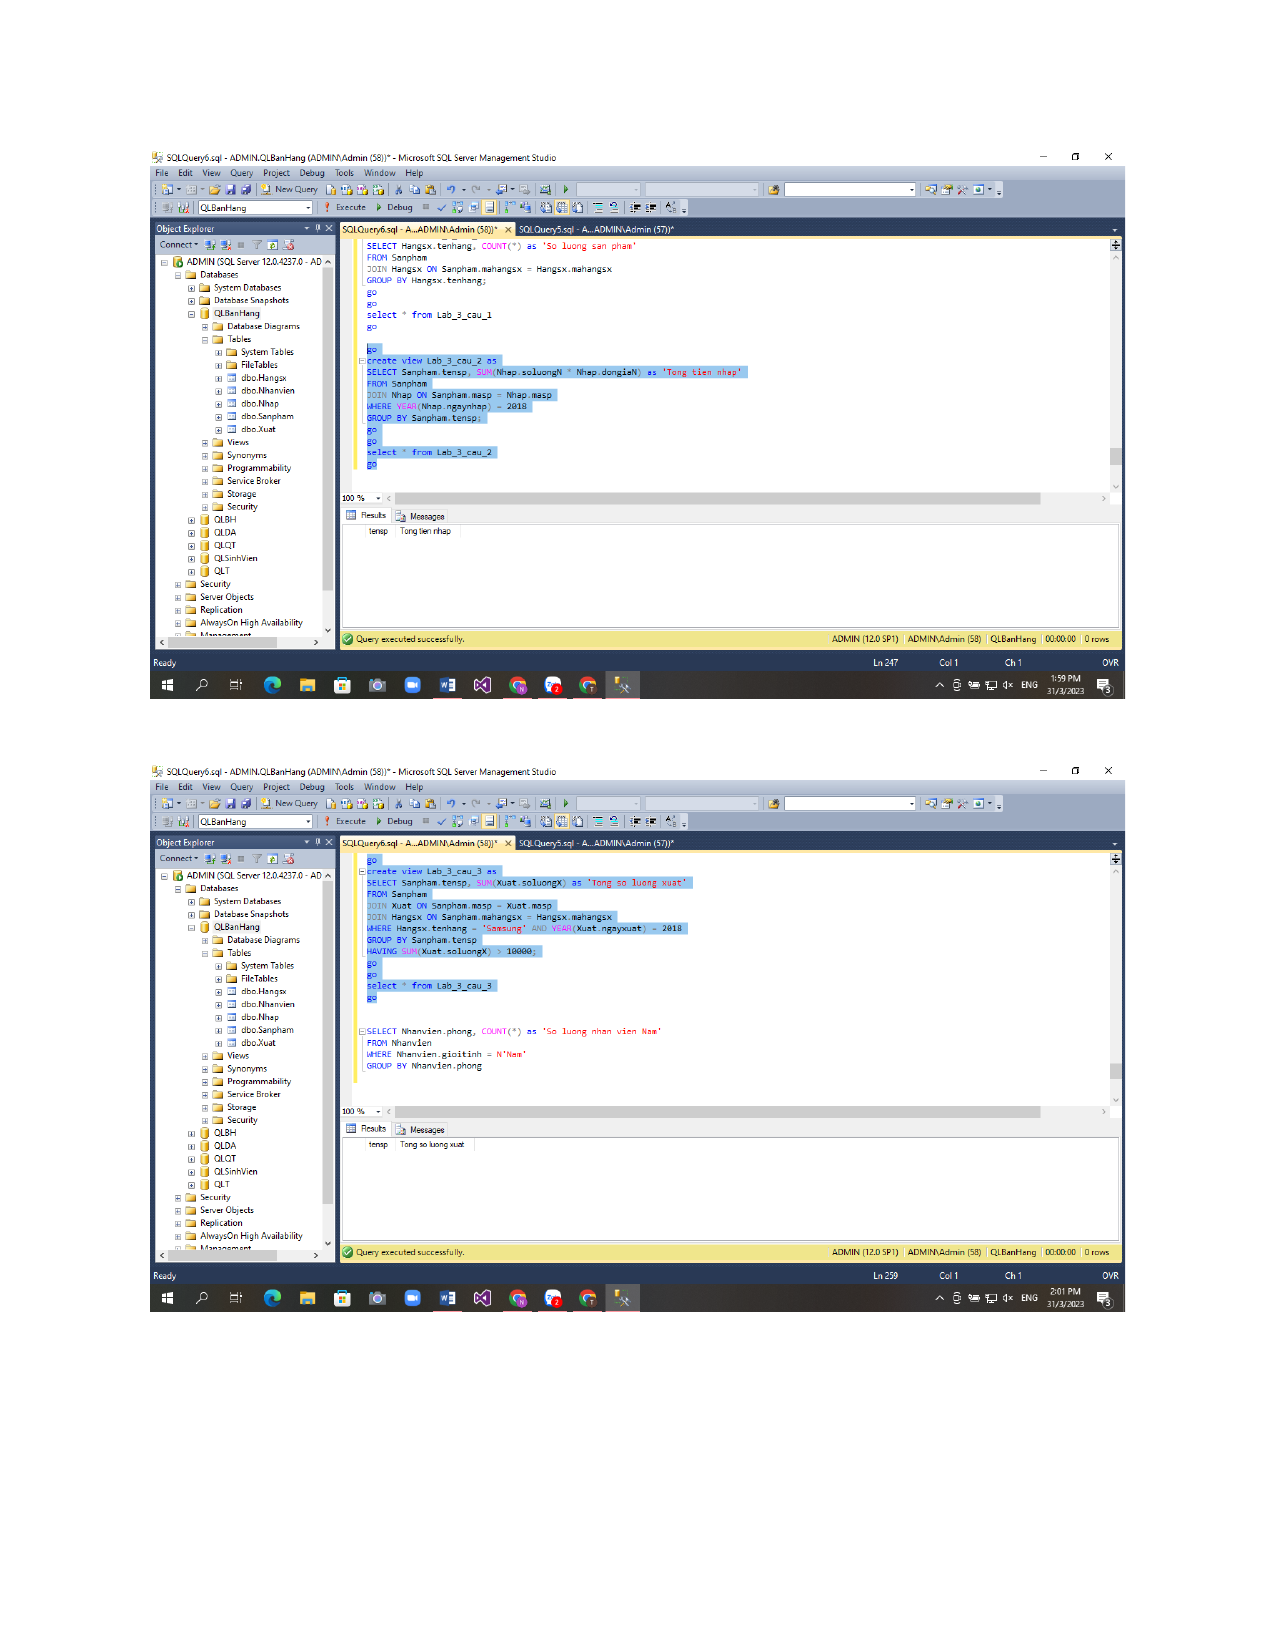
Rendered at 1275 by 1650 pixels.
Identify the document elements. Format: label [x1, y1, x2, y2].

picture [150, 763, 1125, 1312]
picture [150, 150, 1125, 699]
